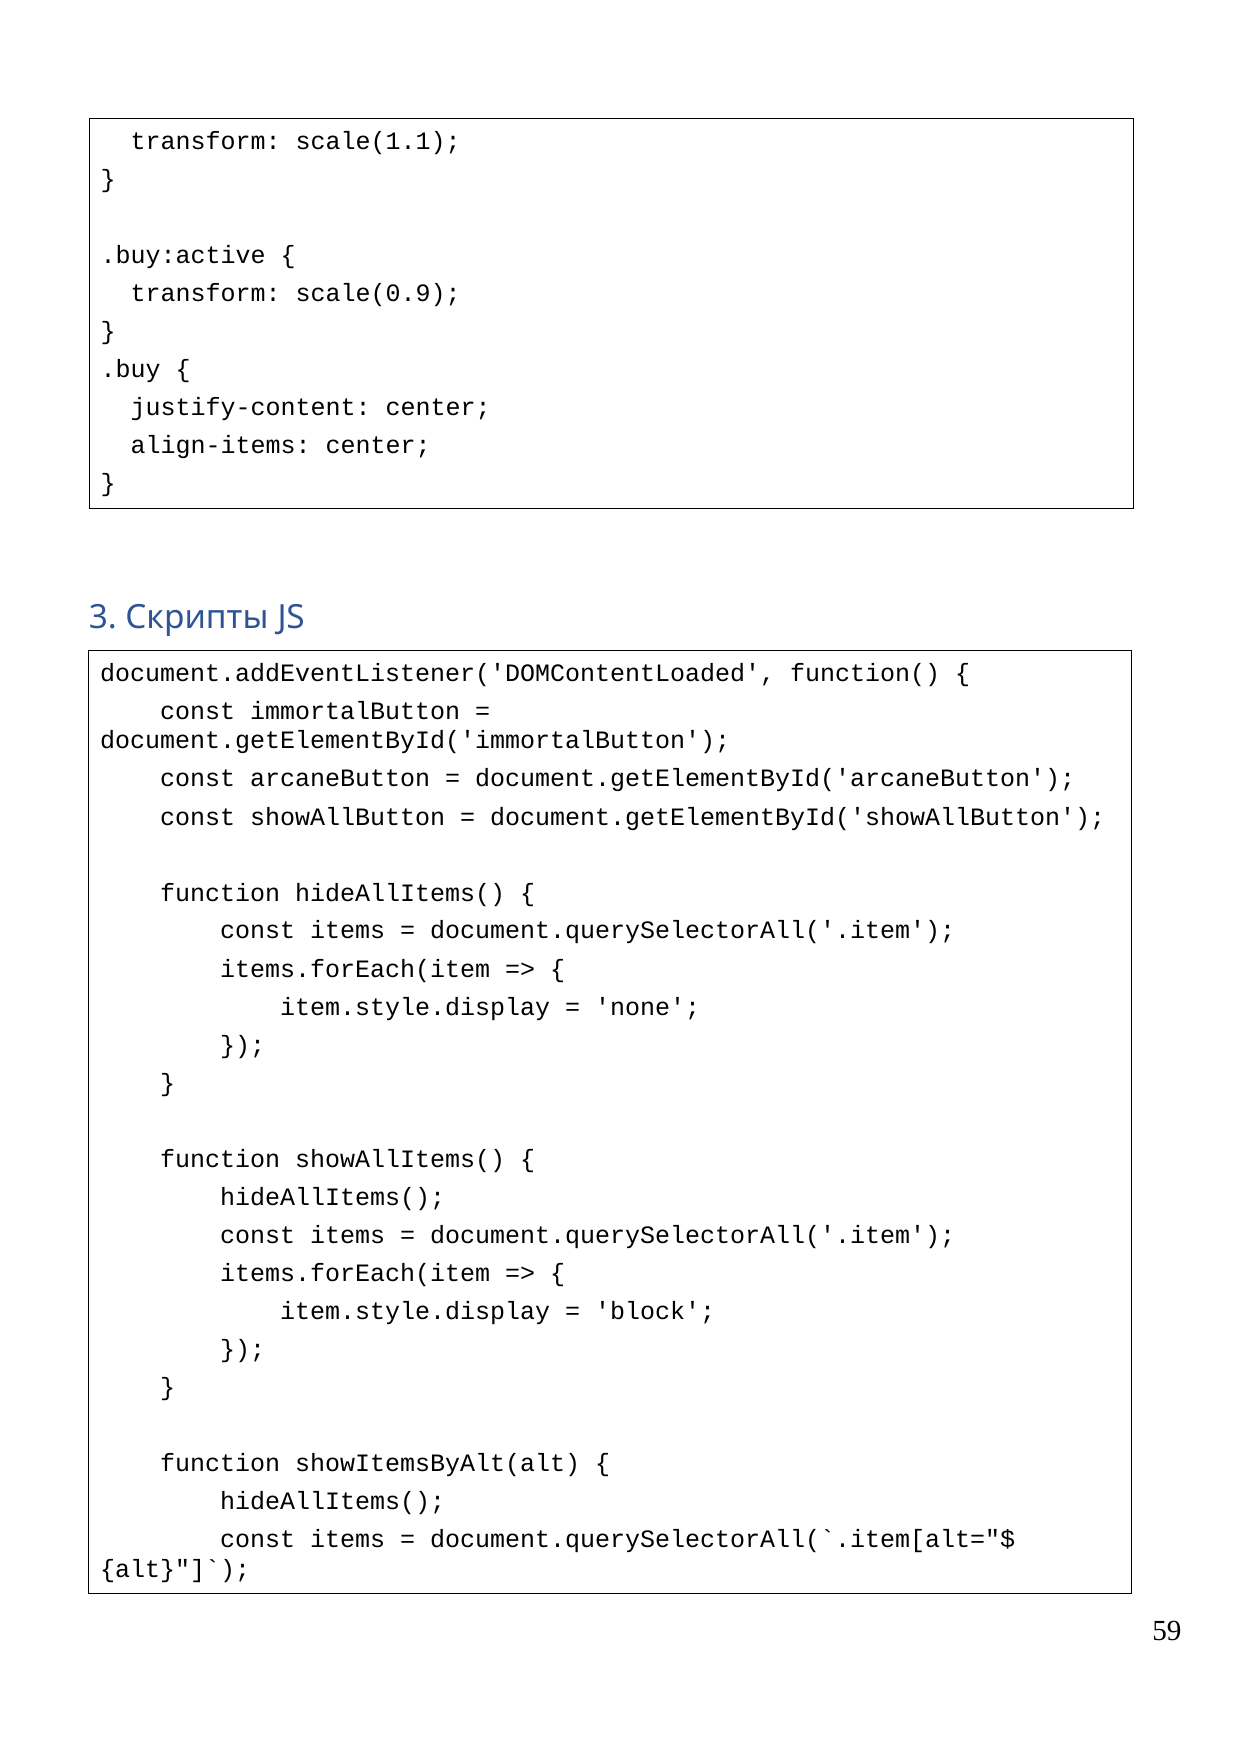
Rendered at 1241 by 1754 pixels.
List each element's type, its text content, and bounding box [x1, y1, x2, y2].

subtitle 3. Скрипты JS [89, 593, 1181, 638]
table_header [90, 119, 1133, 508]
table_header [89, 651, 1131, 1593]
